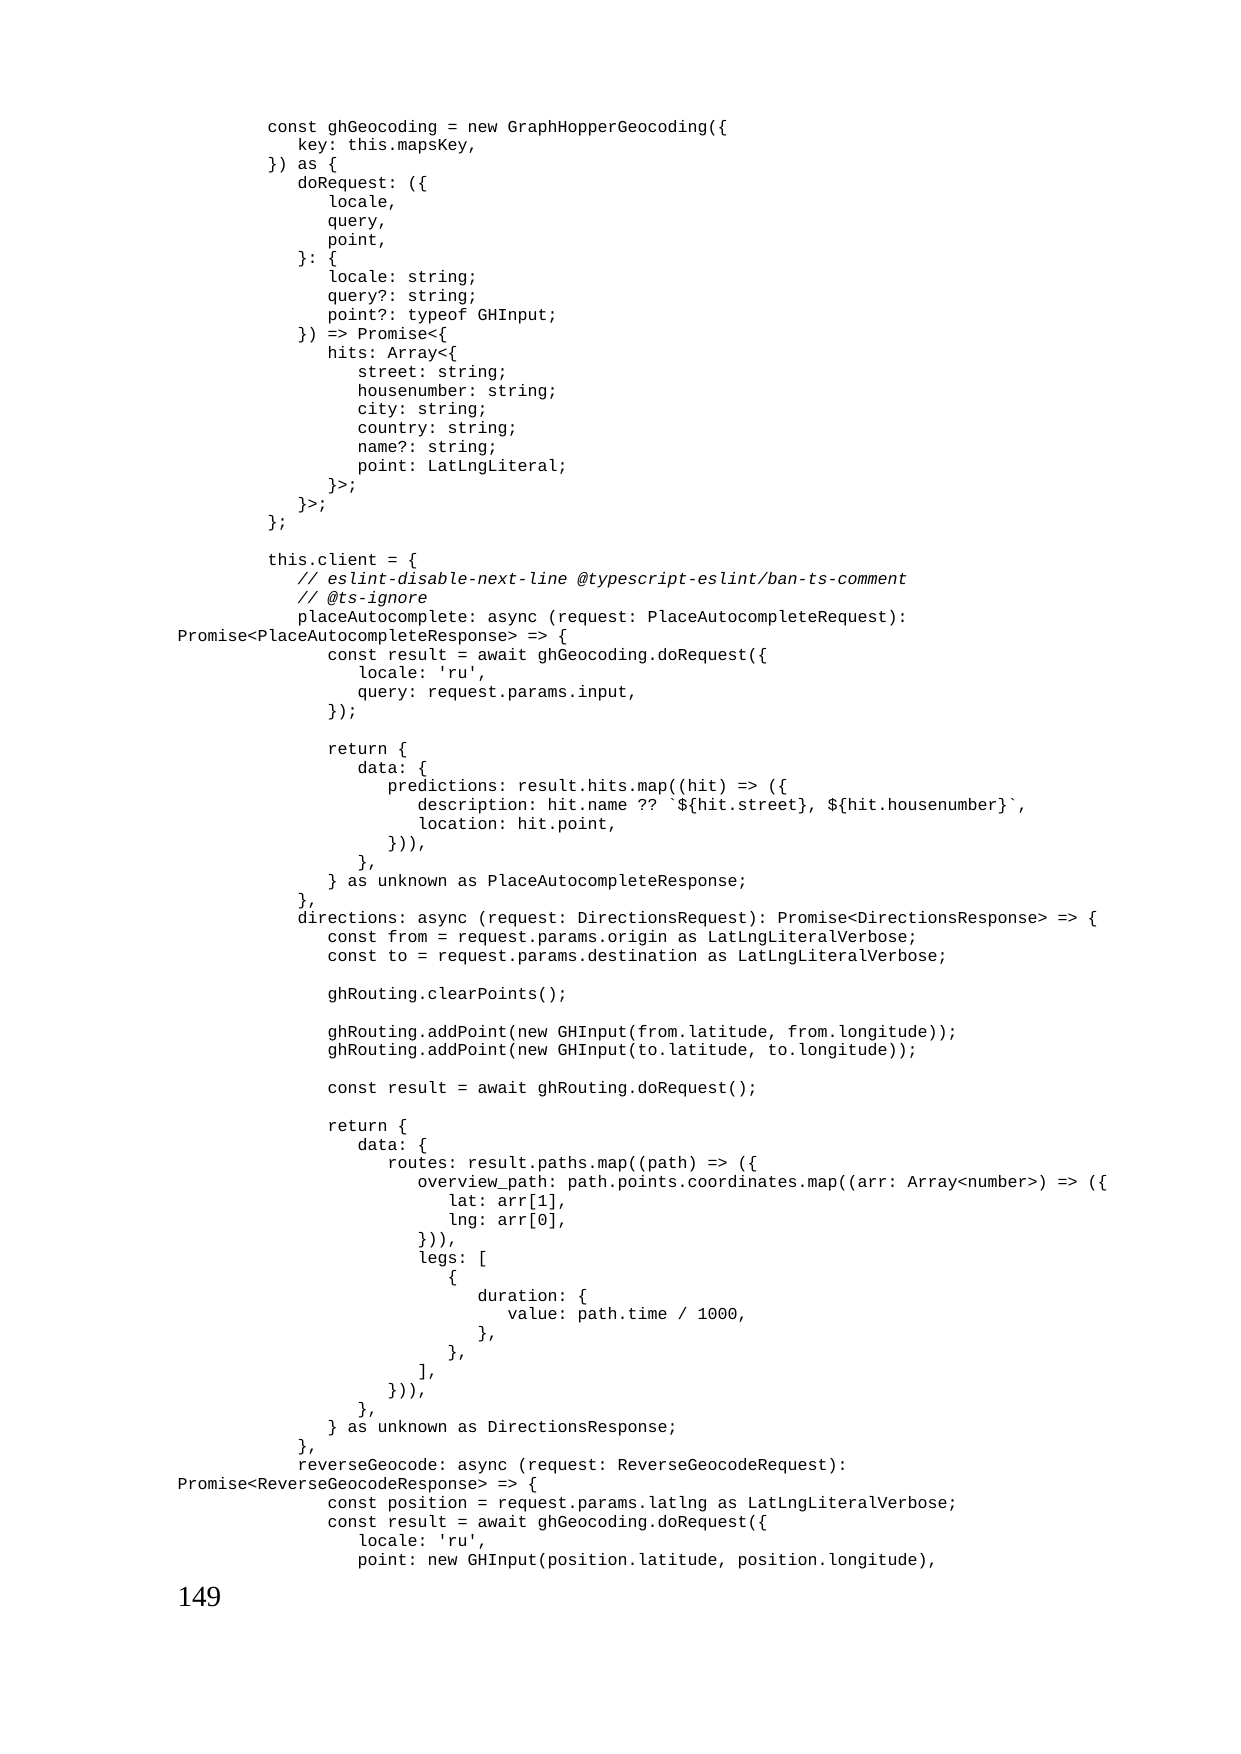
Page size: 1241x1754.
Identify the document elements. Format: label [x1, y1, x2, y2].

text [177, 118, 1152, 1570]
